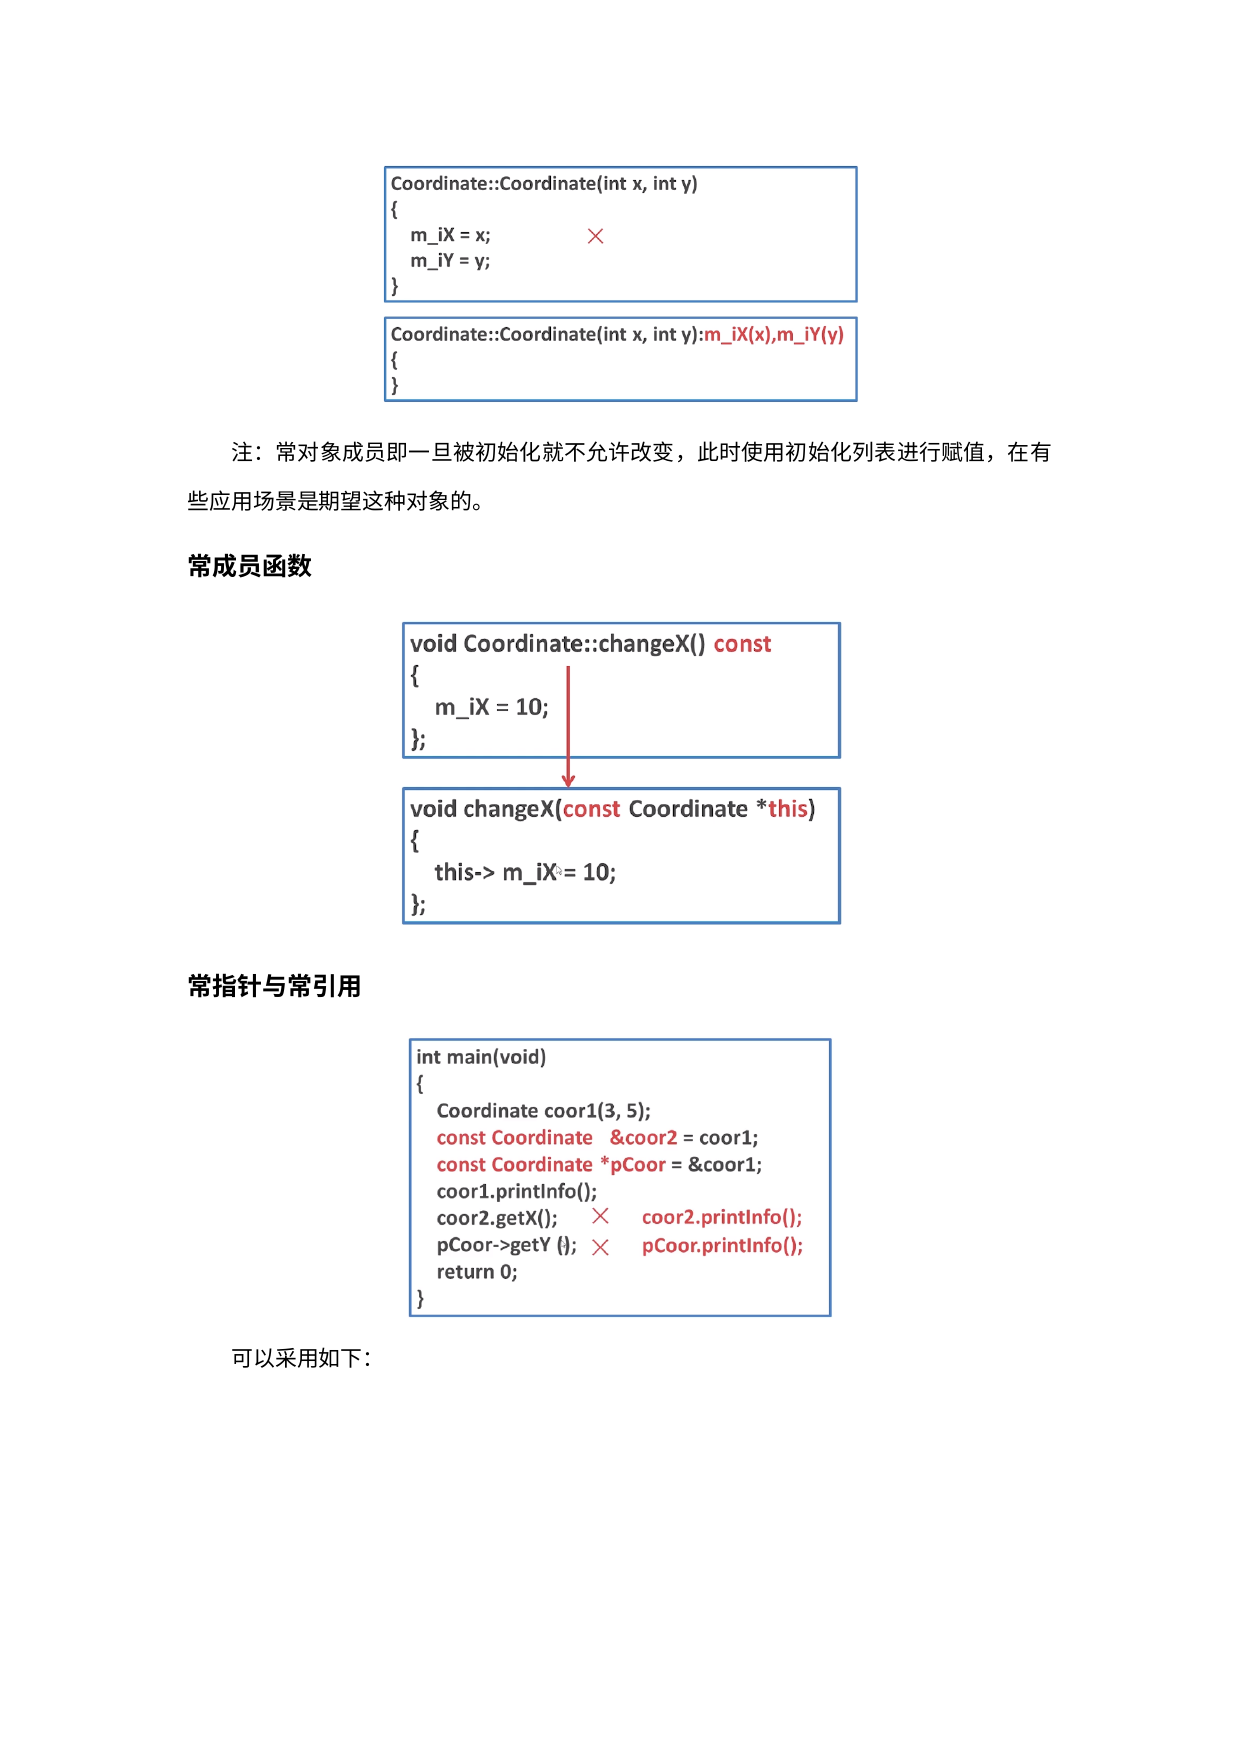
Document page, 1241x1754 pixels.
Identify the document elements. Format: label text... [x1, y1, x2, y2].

picture [395, 614, 845, 929]
subtitle 常成员函数 [187, 532, 1053, 597]
subtitle 常指针与常引用 [187, 952, 1053, 1017]
picture [405, 1035, 836, 1319]
text 可以采用如下： [187, 1341, 1053, 1373]
picture [379, 162, 861, 405]
text 注：常对象成员即一旦被初始化就不允许改变，此时使用初始化列表进行赋值，在有些应用场景是期望这种对象的。 [187, 434, 1053, 516]
